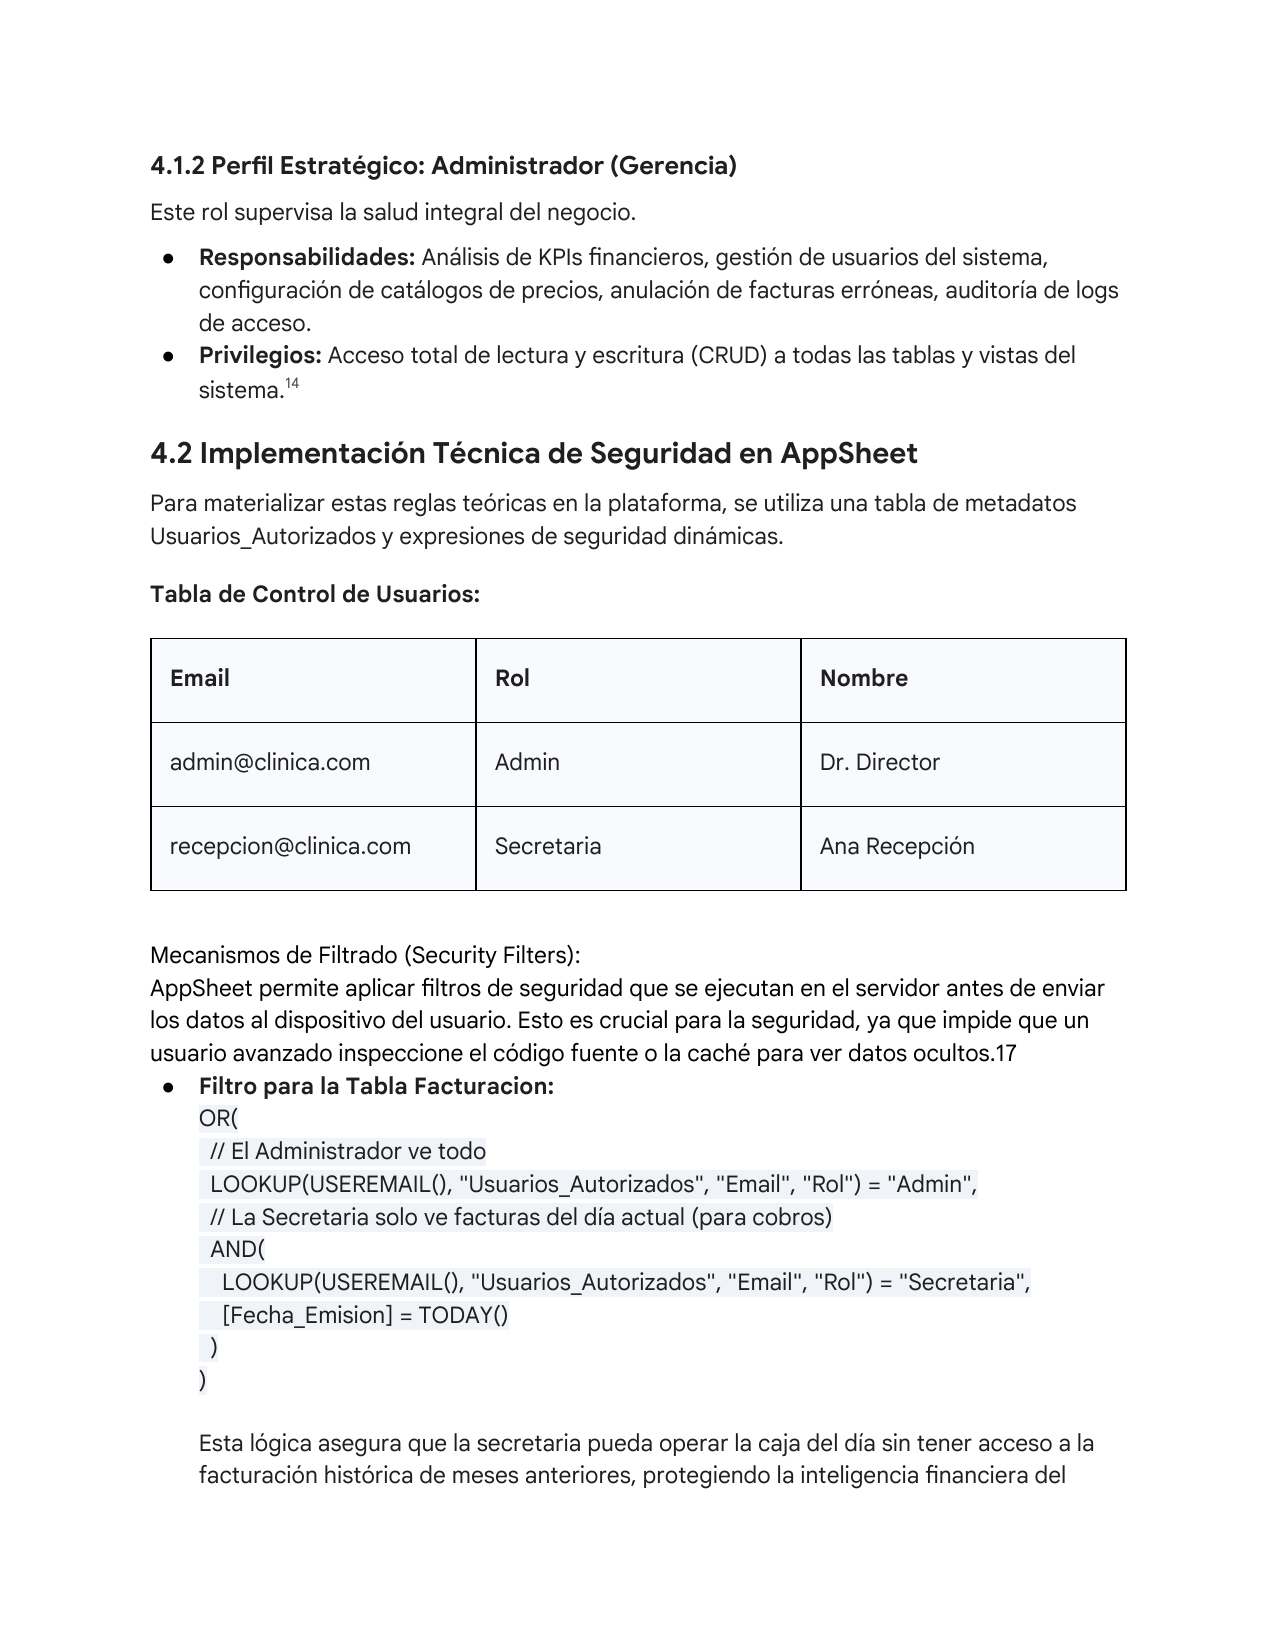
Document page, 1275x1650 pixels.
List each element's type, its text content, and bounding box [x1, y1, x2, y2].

table_cell Dr. Director [802, 723, 1125, 806]
list Privilegios: Acceso total de lectura y escritura (CRUD) a todas las tablas y vistas del sistema.14 [161, 342, 1125, 406]
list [161, 1072, 1125, 1491]
text Tabla de Control de Usuarios: [150, 580, 1125, 609]
table_header Nombre [802, 639, 1125, 722]
table_cell recepcion@clinica.com [152, 807, 475, 889]
table_cell Ana Recepción [802, 807, 1125, 889]
table_header Rol [477, 639, 800, 722]
text Mecanismos de Filtrado (Security Filters): [150, 941, 1125, 970]
list Responsabilidades: Análisis de KPIs financieros, gestión de usuarios del sistema, configuración de catálogos de precios, anulación de facturas erróneas, auditoría de logs de acceso. [161, 243, 1125, 338]
table_header Email [152, 639, 475, 722]
text AppSheet permite aplicar filtros de seguridad que se ejecutan en el servidor antes de enviar los datos al dispositivo del usuario. Esto es crucial para la seguridad, ya que impide que un usuario avanzado inspeccione el código fuente o la caché para ver datos ocultos.17 [150, 974, 1125, 1068]
text Para materializar estas reglas teóricas en la plataforma, se utiliza una tabla de metadatos Usuarios_Autorizados y expresiones de seguridad dinámicas. [150, 489, 1125, 551]
text Este rol supervisa la salud integral del negocio. [150, 198, 1125, 227]
table_cell Admin [477, 723, 800, 806]
subtitle 4.1.2 Perfil Estratégico: Administrador (Gerencia) [150, 150, 1125, 181]
table_cell admin@clinica.com [152, 723, 475, 806]
table_cell Secretaria [477, 807, 800, 889]
subtitle 4.2 Implementación Técnica de Seguridad en AppSheet [150, 435, 1125, 472]
